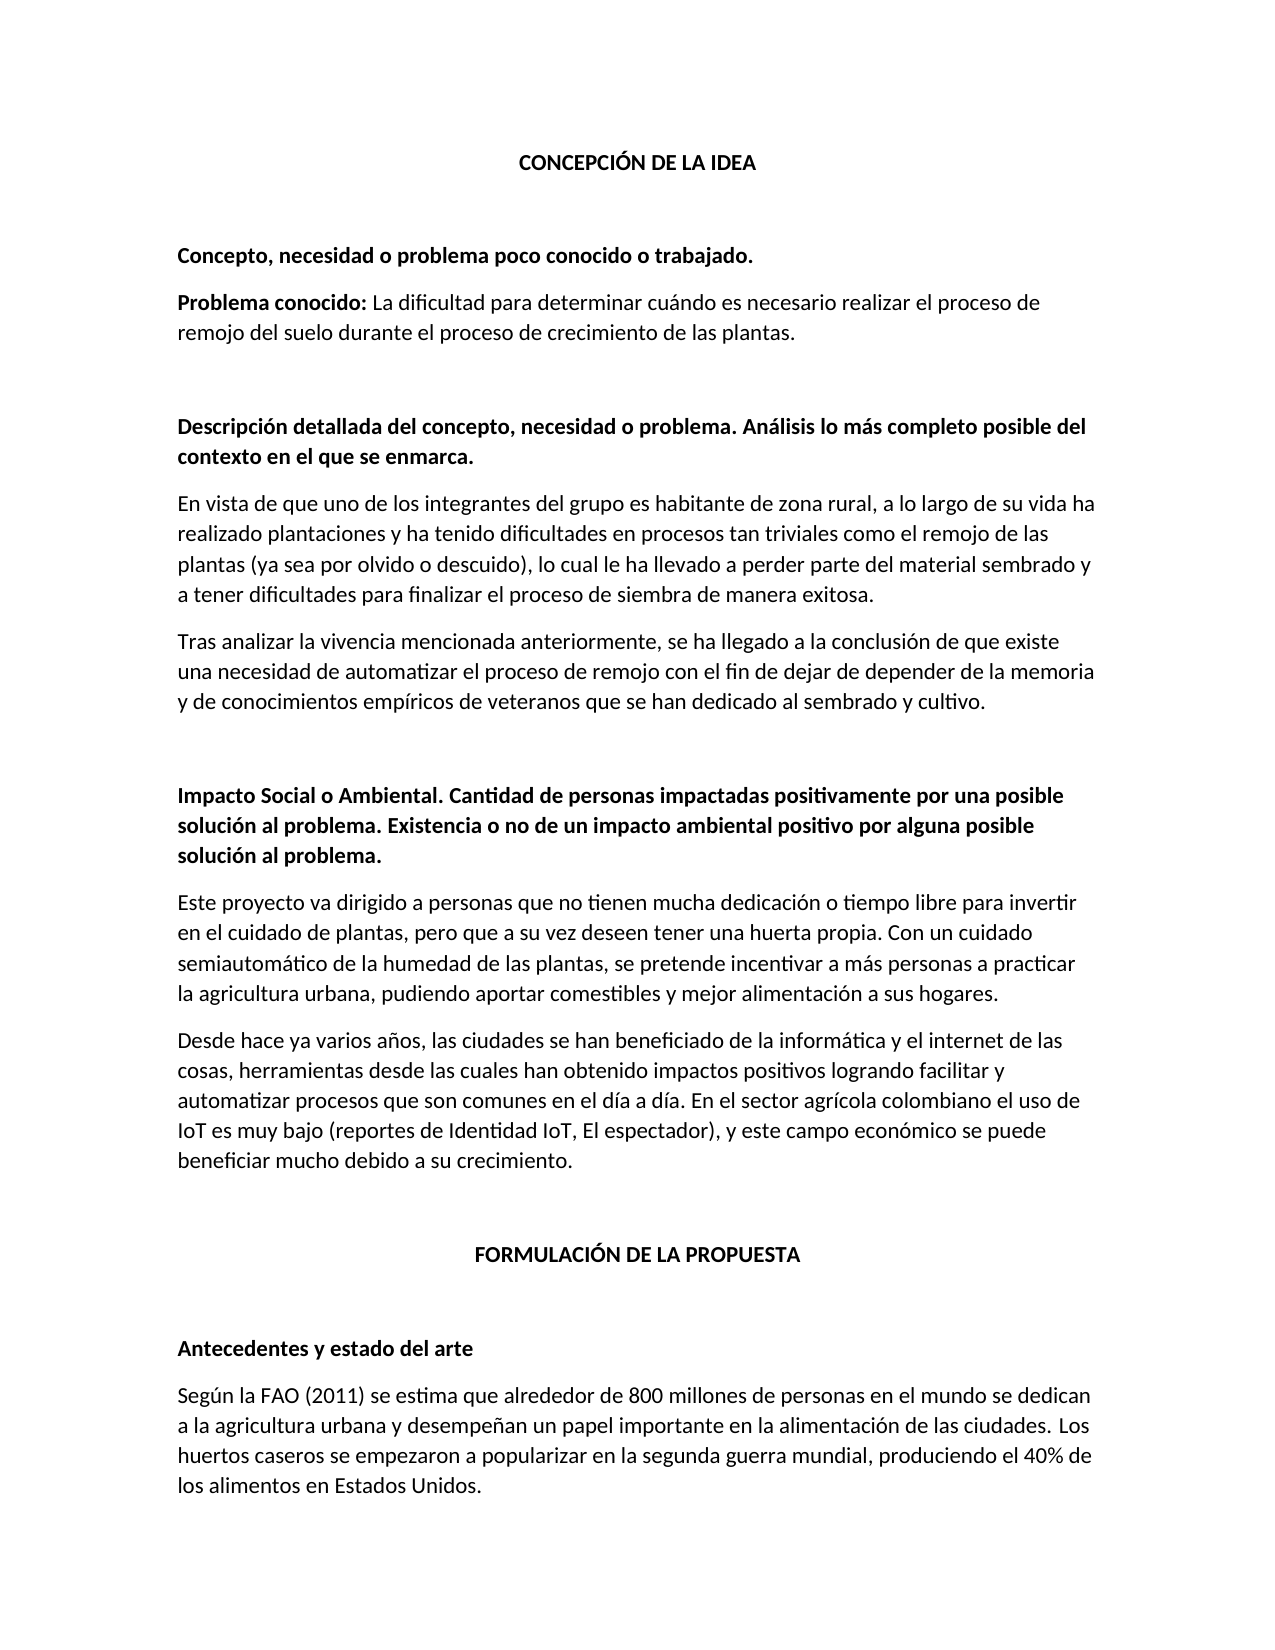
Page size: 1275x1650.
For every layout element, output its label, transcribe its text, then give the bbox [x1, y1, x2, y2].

text Problema conocido: La dificultad para determinar cuándo es necesario realizar el proceso de remojo del suelo durante el proceso de crecimiento de las plantas. [177, 288, 1098, 346]
text Concepto, necesidad o problema poco conocido o trabajado. [177, 241, 1098, 269]
text Este proyecto va dirigido a personas que no tienen mucha dedicación o tiempo libre para invertir en el cuidado de plantas, pero que a su vez deseen tener una huerta propia. Con un cuidado semiautomático de la humedad de las plantas, se pretende incentivar a más personas a practicar la agricultura urbana, pudiendo aportar comestibles y mejor alimentación a sus hogares. [177, 888, 1098, 1007]
text Antecedentes y estado del arte [177, 1334, 1098, 1362]
text CONCEPCIÓN DE LA IDEA [177, 148, 1098, 176]
text Descripción detallada del concepto, necesidad o problema. Análisis lo más completo posible del contexto en el que se enmarca. [177, 412, 1098, 470]
text Según la FAO (2011) se estima que alrededor de 800 millones de personas en el mundo se dedican a la agricultura urbana y desempeñan un papel importante en la alimentación de las ciudades. Los huertos caseros se empezaron a popularizar en la segunda guerra mundial, produciendo el 40% de los alimentos en Estados Unidos. [177, 1381, 1098, 1499]
text Desde hace ya varios años, las ciudades se han beneficiado de la informática y el internet de las cosas, herramientas desde las cuales han obtenido impactos positivos logrando facilitar y automatizar procesos que son comunes en el día a día. En el sector agrícola colombiano el uso de IoT es muy bajo (reportes de Identidad IoT, El espectador), y este campo económico se puede beneficiar mucho debido a su crecimiento. [177, 1026, 1098, 1174]
text En vista de que uno de los integrantes del grupo es habitante de zona rural, a lo largo de su vida ha realizado plantaciones y ha tenido dificultades en procesos tan triviales como el remojo de las plantas (ya sea por olvido o descuido), lo cual le ha llevado a perder parte del material sembrado y a tener dificultades para finalizar el proceso de siembra de manera exitosa. [177, 489, 1098, 608]
text Tras analizar la vivencia mencionada anteriormente, se ha llegado a la conclusión de que existe una necesidad de automatizar el proceso de remojo con el fin de dejar de depender de la memoria y de conocimientos empíricos de veteranos que se han dedicado al sembrado y cultivo. [177, 627, 1098, 715]
text FORMULACIÓN DE LA PROPUESTA [177, 1240, 1098, 1268]
text Impacto Social o Ambiental. Cantidad de personas impactadas positivamente por una posible solución al problema. Existencia o no de un impacto ambiental positivo por alguna posible solución al problema. [177, 781, 1098, 869]
